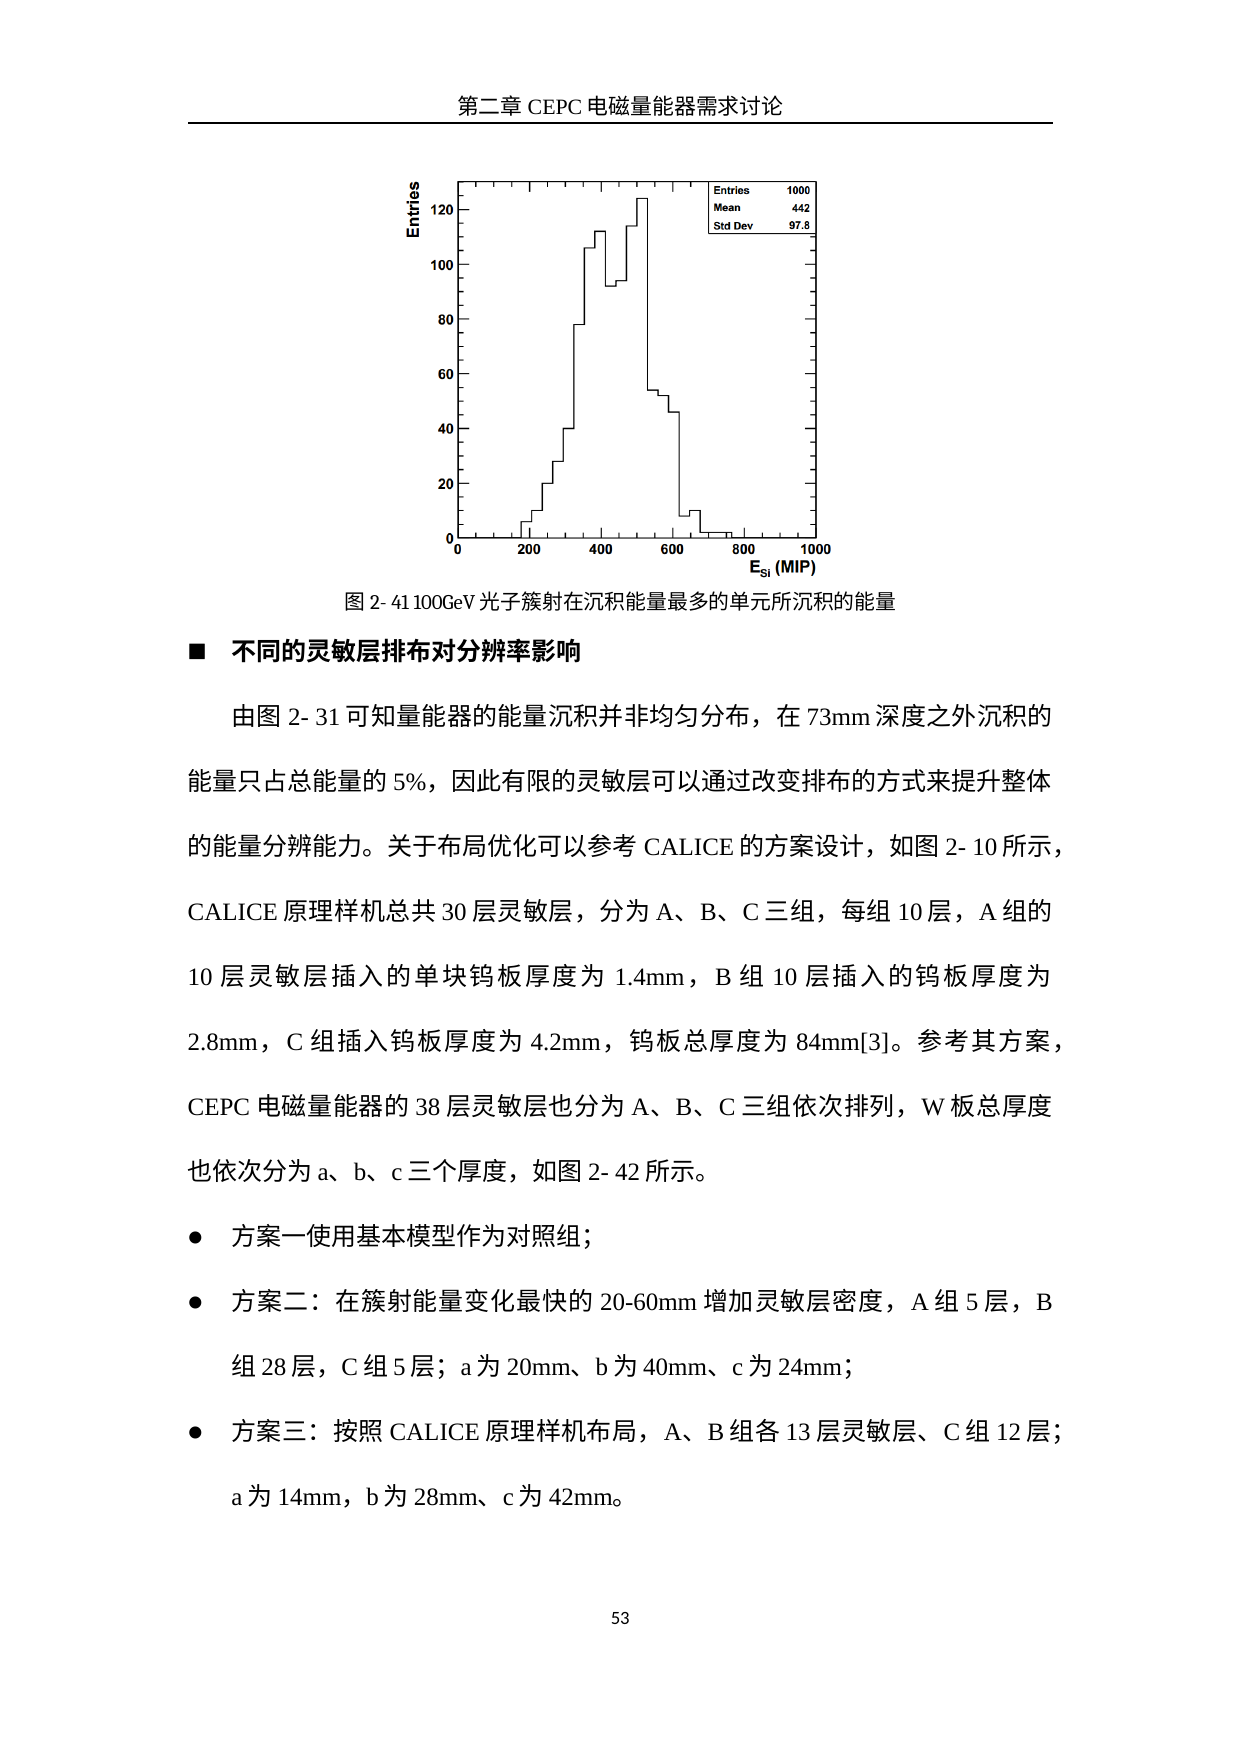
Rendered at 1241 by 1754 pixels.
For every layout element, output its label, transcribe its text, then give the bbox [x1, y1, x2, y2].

picture [401, 162, 839, 581]
list 方案二：在簇射能量变化最快的20-60mm增加灵敏层密度，A组5层，B组28层，C组5层；a为20mm、b为40mm、c为24mm； [187, 1267, 1053, 1397]
list 方案三：按照CALICE原理样机布局，A、B组各13层灵敏层、C组12层；a为14mm，b为28mm、c为42mm。 [187, 1397, 1053, 1527]
list 由图 2- 31可知量能器的能量沉积并非均匀分布，在73mm深度之外沉积的能量只占总能量的5%，因此有限的灵敏层可以通过改变排布的方式来提升整体的能量分辨能力。关于布局优化可以参考CALICE的方案设计，如图 2- 10所示，CALICE原理样机总共30层灵敏层，分为A、B、C三组，每组10层，A组的10层灵敏层插入的单块钨板厚度为1.4mm，B组10层插入的钨板厚度为2.8mm，C组插入钨板厚度为4.2mm，钨板总厚度为84mm[3]。参考其方案，CEPC电磁量能器的38层灵敏层也分为A、B、C三组依次排列，W板总厚度也依次分为a、b、c三个厚度，如图 2- 42所示。 [187, 682, 1053, 1202]
list 不同的灵敏层排布对分辨率影响 [187, 617, 1053, 682]
list 方案一使用基本模型作为对照组； [187, 1202, 1053, 1267]
text 图 2- 41 100GeV光子簇射在沉积能量最多的单元所沉积的能量 [187, 584, 1053, 617]
